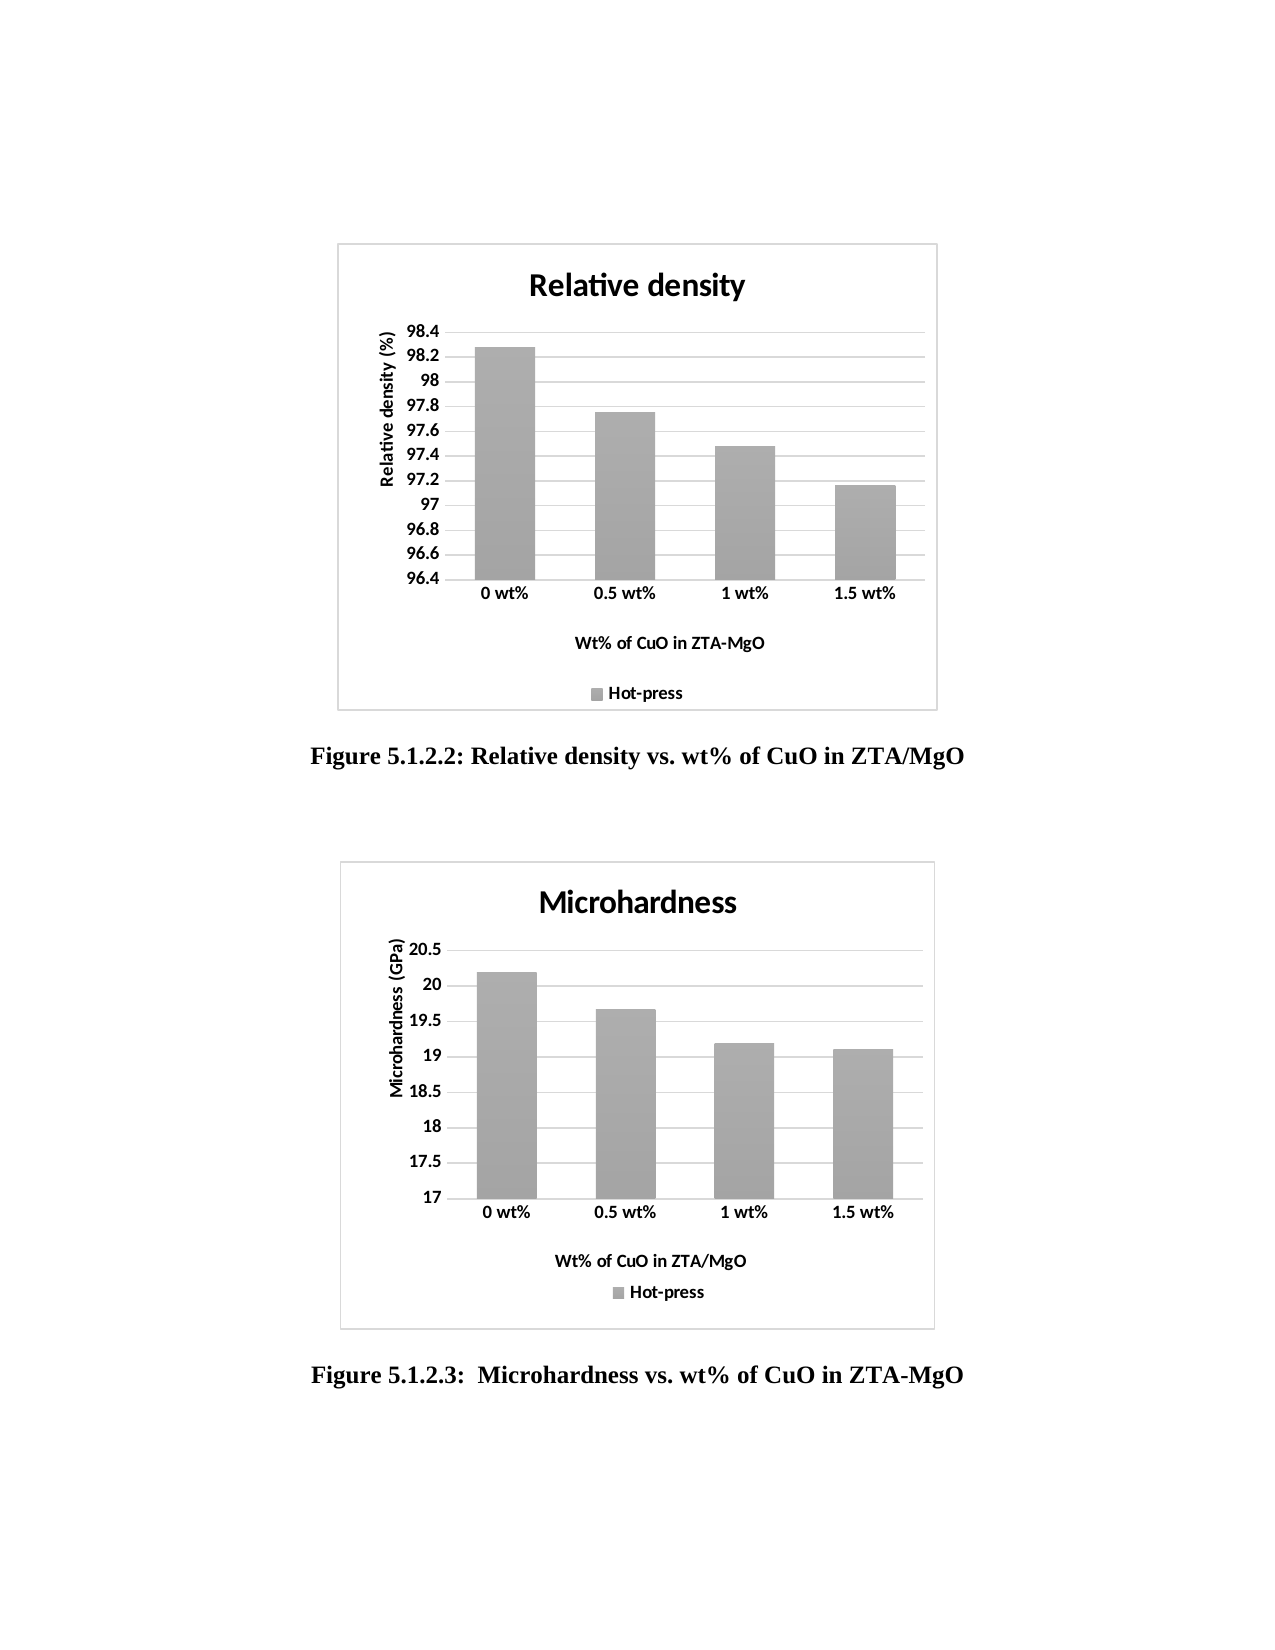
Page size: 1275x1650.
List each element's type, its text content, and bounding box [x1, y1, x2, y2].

text Figure 5.1.2.2: Relative density vs. wt% of CuO in ZTA/MgO [150, 741, 1125, 770]
text Figure 5.1.2.3: Microhardness vs. wt% of CuO in ZTA-MgO [150, 1360, 1125, 1389]
